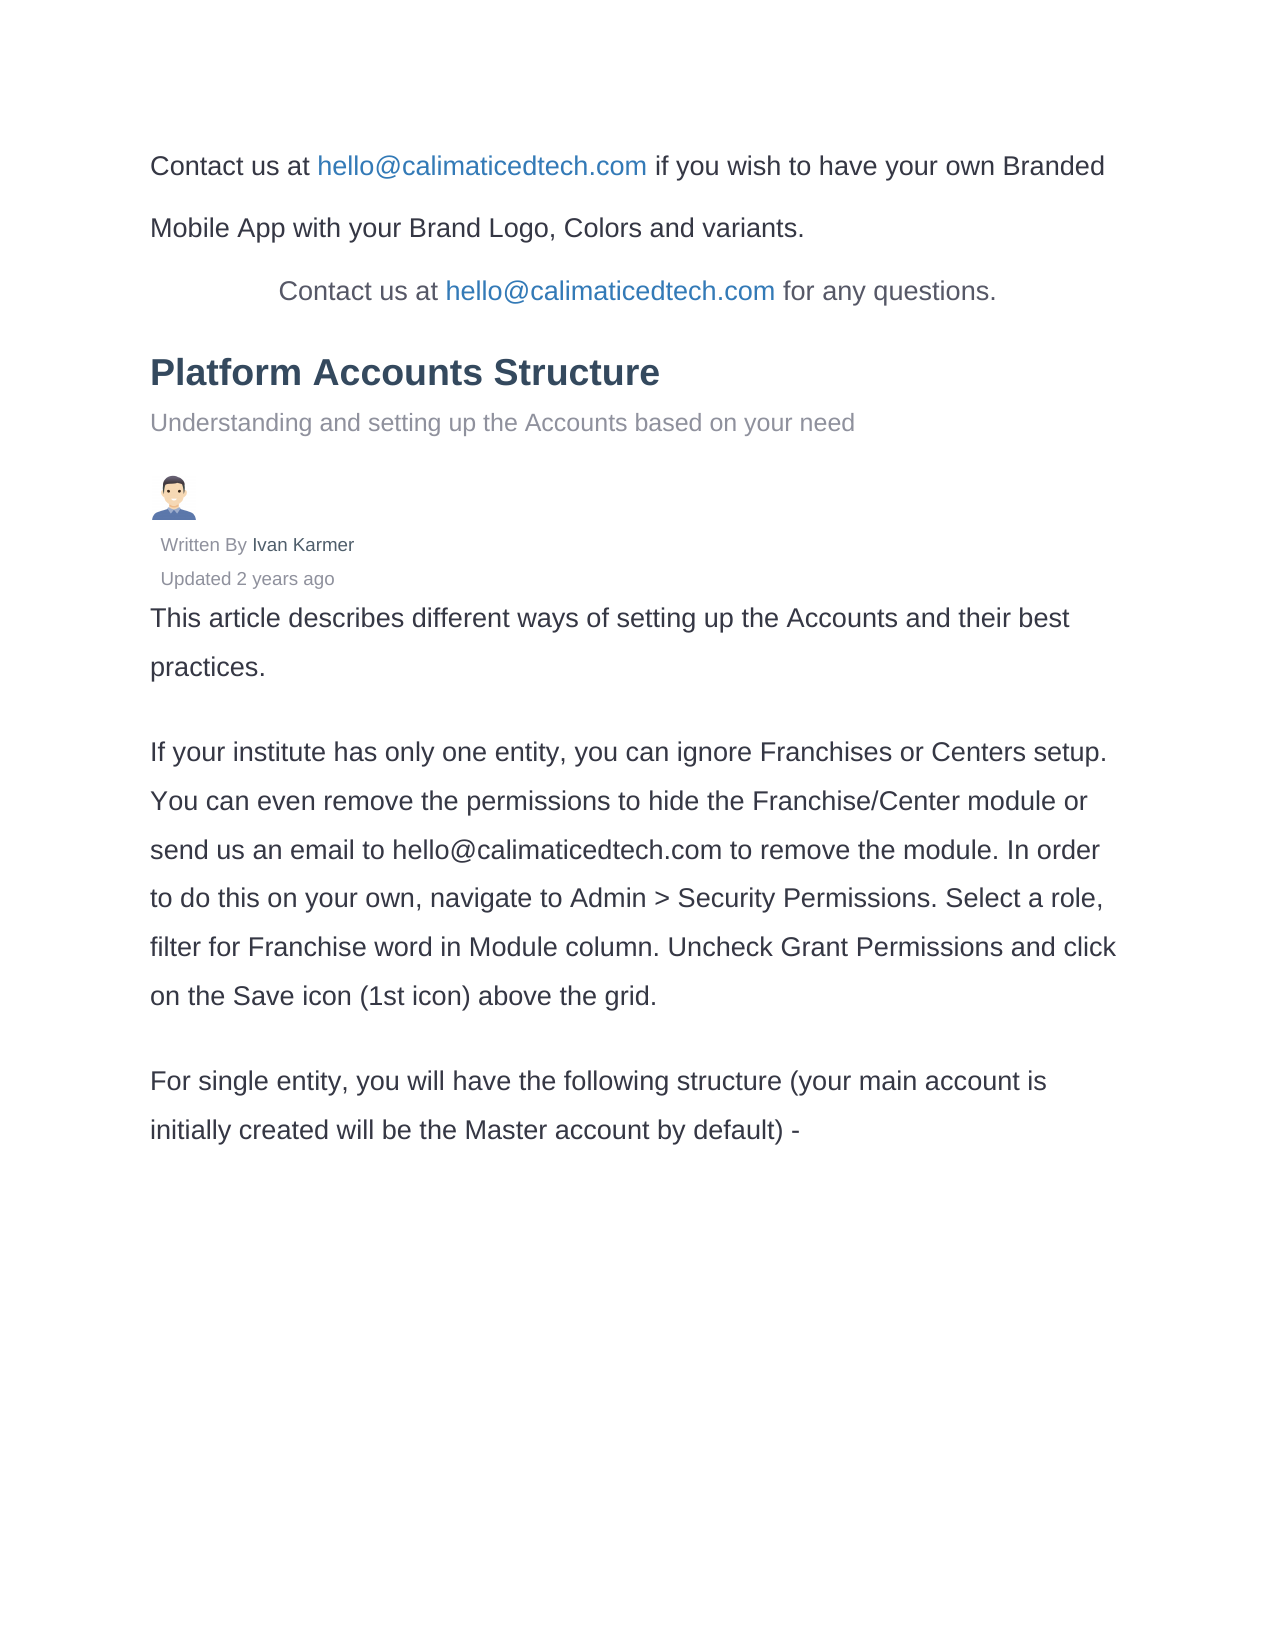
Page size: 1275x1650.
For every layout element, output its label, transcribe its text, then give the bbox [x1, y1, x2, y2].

text Written By Ivan Karmer [160, 534, 1125, 556]
text If your institute has only one entity, you can ignore Franchises or Centers setup. You can even remove the permissions to hide the Franchise/Center module or send us an email to hello@calimaticedtech.com to remove the module. In order to do this on your own, navigate to Admin > Security Permissions. Select a role, filter for Franchise word in Module column. Uncheck Grant Permissions and click on the Save icon (1st icon) above the grid. [150, 736, 1125, 1011]
text Contact us at hello@calimaticedtech.com if you wish to have your own Branded Mobile App with your Brand Logo, Colors and variants. [150, 150, 1125, 244]
text Understanding and setting up the Accounts based on your need [150, 408, 1125, 437]
text For single entity, you will have the following structure (your main account is initially created will be the Master account by default) - [150, 1065, 1125, 1145]
text Updated 2 years ago [160, 568, 1125, 590]
text Contact us at hello@calimaticedtech.com for any questions. [150, 275, 1125, 306]
picture [152, 475, 196, 520]
subtitle Platform Accounts Structure [150, 350, 1125, 393]
text This article describes different ways of setting up the Accounts and their best practices. [150, 602, 1125, 682]
